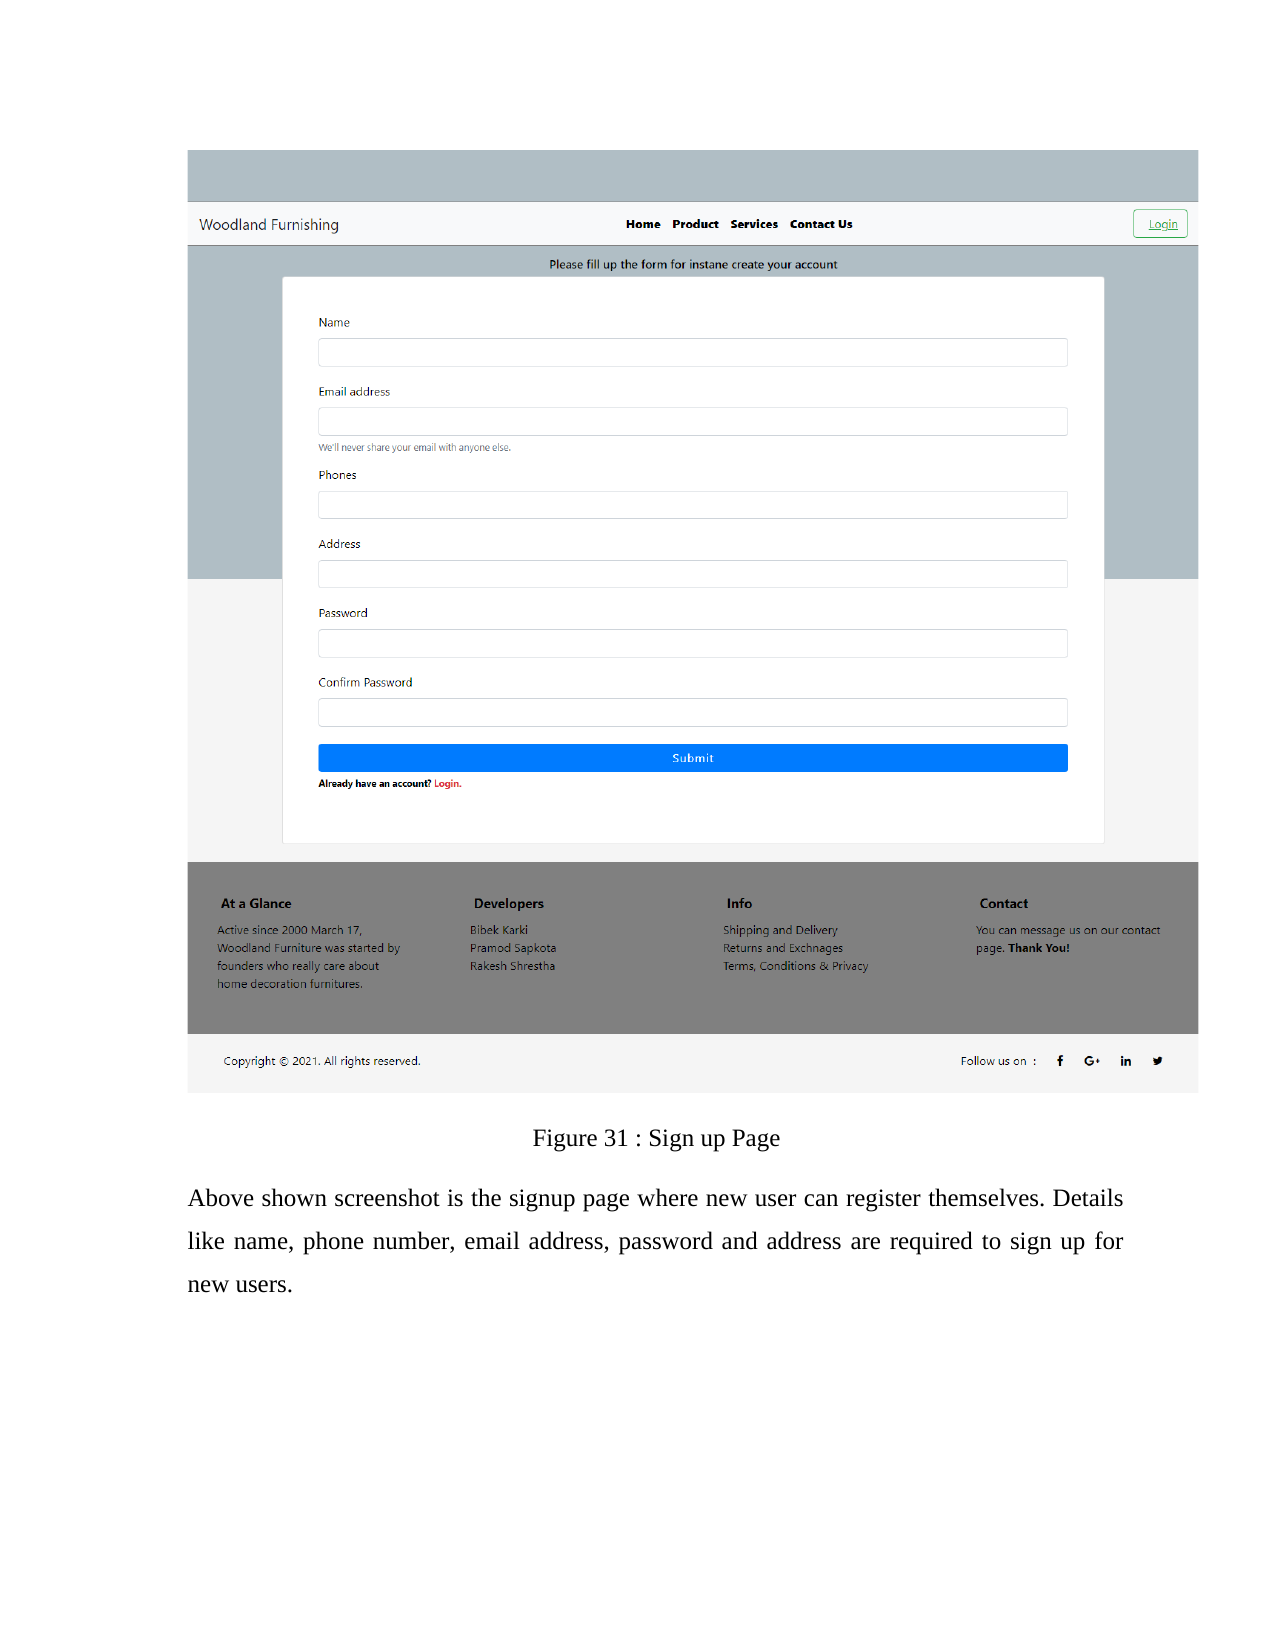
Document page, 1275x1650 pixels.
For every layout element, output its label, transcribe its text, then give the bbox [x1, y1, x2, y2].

picture [187, 150, 1199, 1093]
text Above shown screenshot is the signup page where new user can register themselves. Details like name, phone number, email address, password and address are required to sign up for new users. [187, 1183, 1125, 1298]
text Figure 31 : Sign up Page [187, 1123, 1125, 1152]
